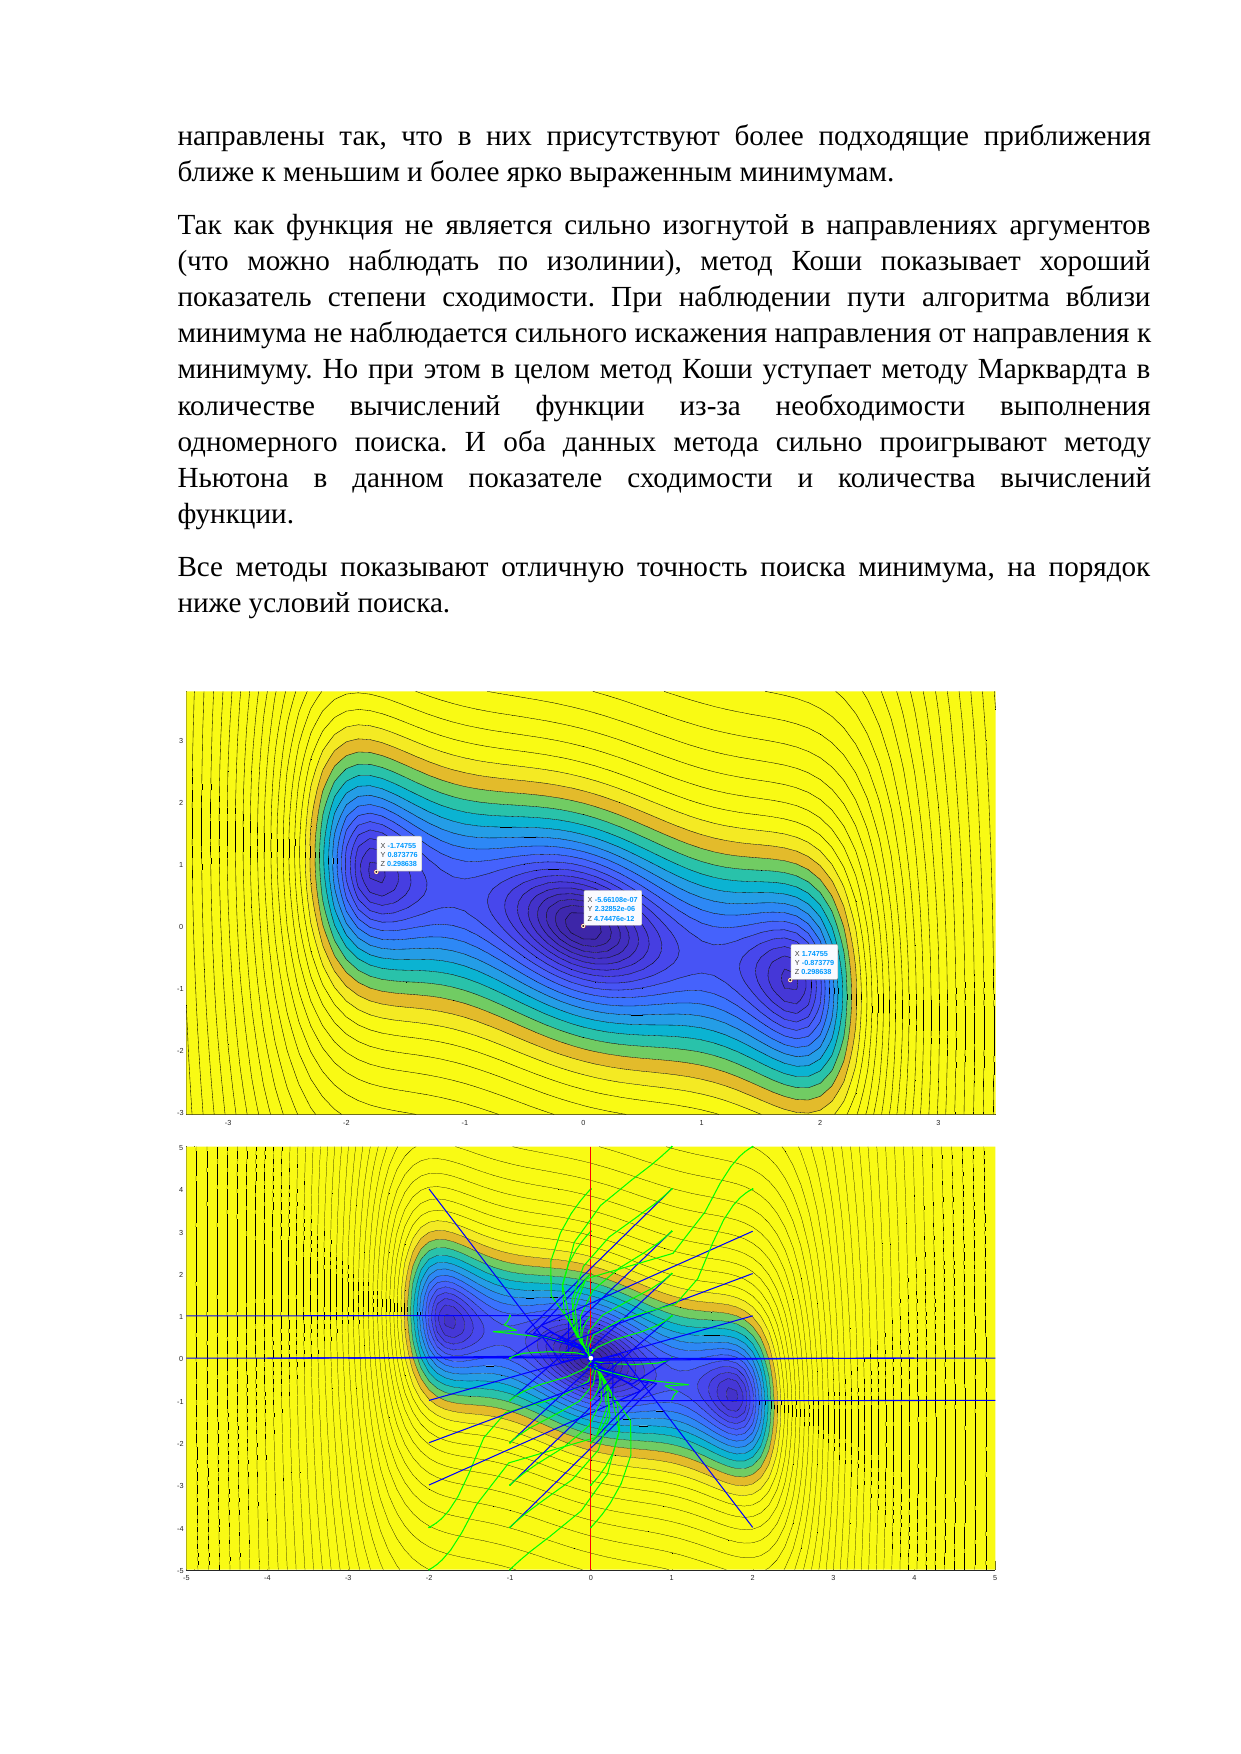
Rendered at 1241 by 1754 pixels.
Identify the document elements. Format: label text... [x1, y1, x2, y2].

text Так как функция не является сильно изогнутой в направлениях аргументов (что можно наблюдать по изолинии), метод Коши показывает хороший показатель степени сходимости. При наблюдении пути алгоритма вблизи минимума не наблюдается сильного искажения направления от направления к минимуму. Но при этом в целом метод Коши уступает методу Марквардта в количестве вычислений функции из-за необходимости выполнения одномерного поиска. И оба данных метода сильно проигрывают методу Ньютона в данном показателе сходимости и количества вычислений функции. [177, 207, 1152, 530]
text Все методы показывают отличную точность поиска минимума, на порядок ниже условий поиска. [177, 549, 1152, 619]
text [177, 118, 1152, 188]
